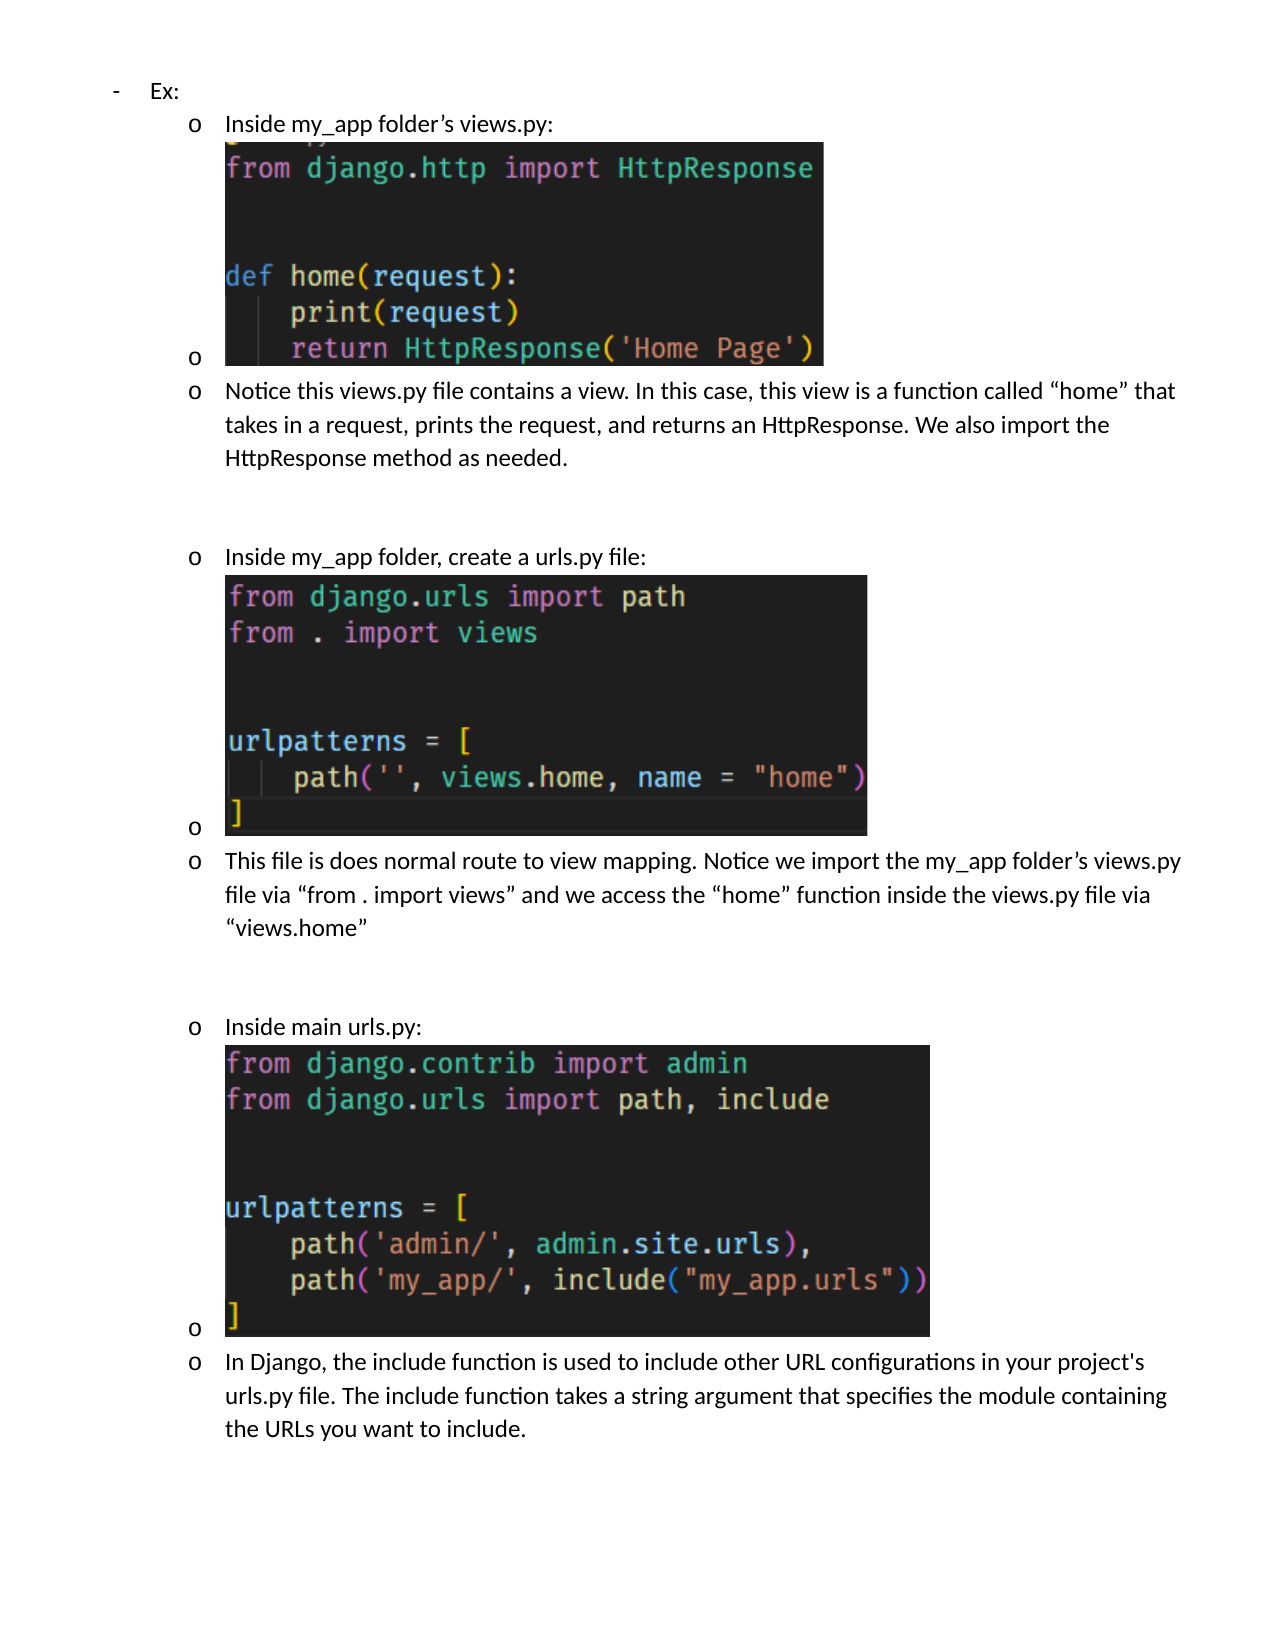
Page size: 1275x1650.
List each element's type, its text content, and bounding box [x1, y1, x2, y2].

list Inside main urls.py: [187, 1011, 1200, 1043]
list Inside my_app folder, create a urls.py file: [187, 542, 1200, 573]
list Inside my_app folder’s views.py: [187, 108, 1200, 140]
picture [225, 575, 868, 836]
picture [225, 142, 824, 366]
picture [225, 1045, 930, 1337]
list Notice this views.py file contains a view. In this case, this view is a function called “home” that takes in a request, prints the request, and returns an HttpResponse. We also import the HttpResponse method as needed. [187, 375, 1200, 473]
list Ex: [112, 75, 1200, 106]
list In Django, the include function is used to include other URL configurations in your project's urls.py file. The include function takes a string argument that specifies the module containing the URLs you want to include. [187, 1346, 1200, 1443]
list This file is does normal route to view mapping. Notice we import the my_app folder’s views.py file via “from . import views” and we access the “home” function inside the views.py file via “views.home” [187, 845, 1200, 943]
